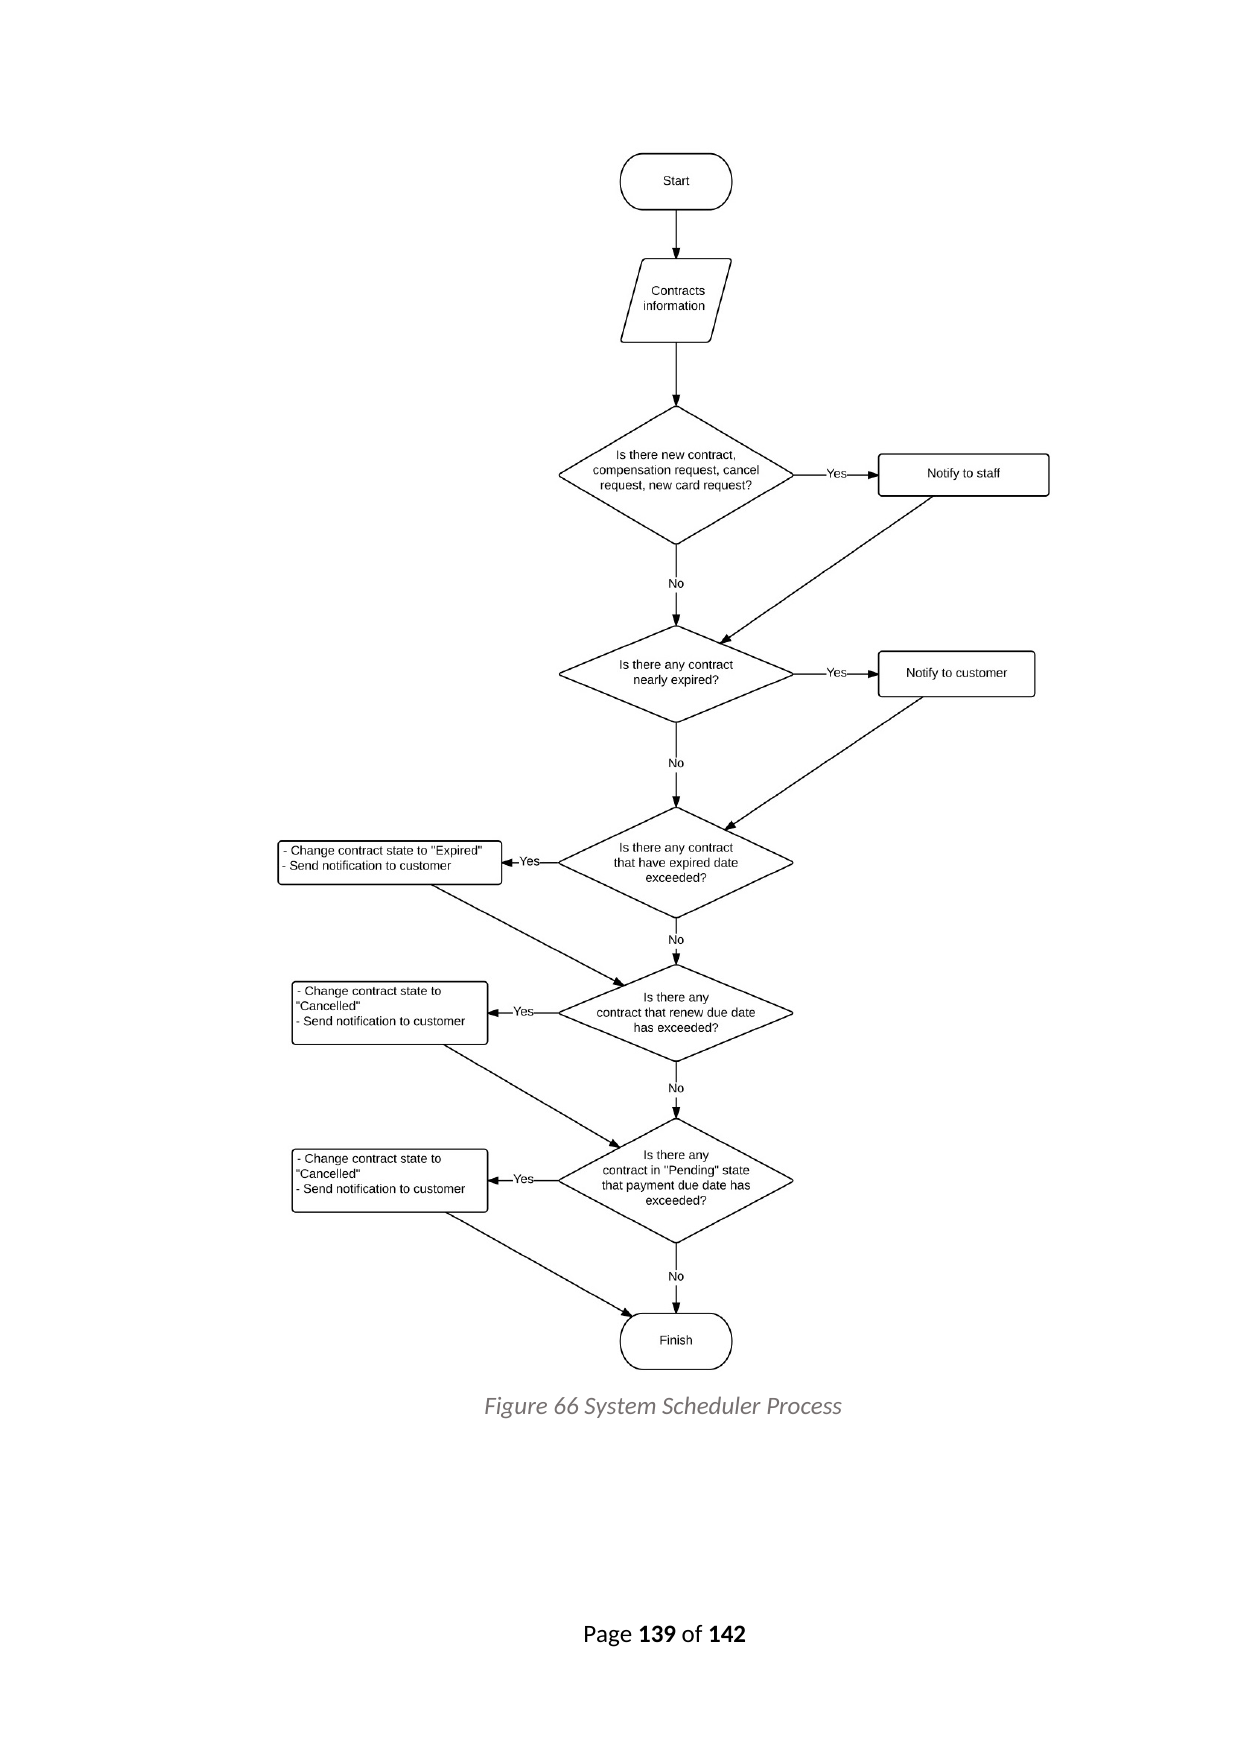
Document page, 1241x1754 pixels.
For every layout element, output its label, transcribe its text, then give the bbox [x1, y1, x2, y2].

picture [265, 147, 1064, 1372]
text Figure 66 System Scheduler Process [207, 1390, 1122, 1421]
